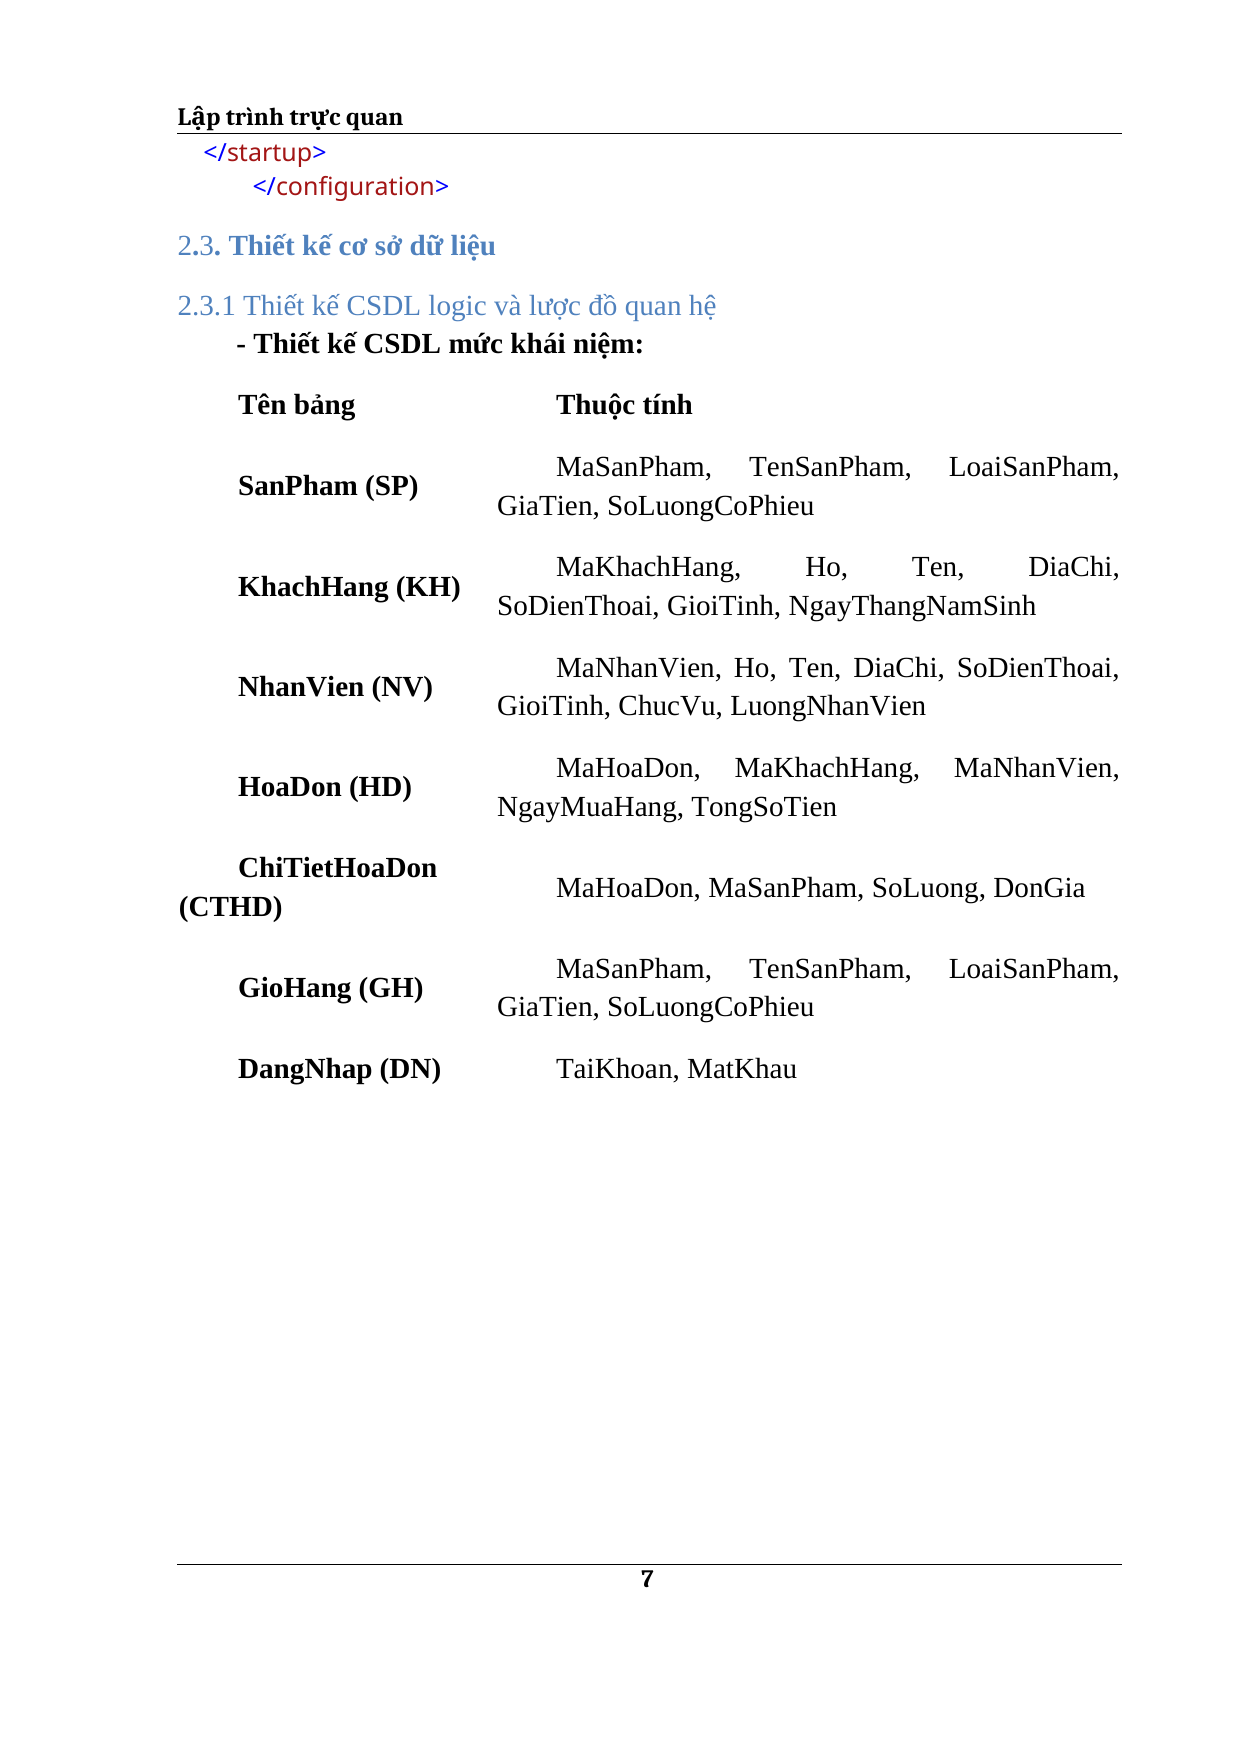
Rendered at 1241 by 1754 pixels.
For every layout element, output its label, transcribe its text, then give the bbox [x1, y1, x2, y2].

table_header Thuộc tính [495, 386, 1121, 448]
text </startup> [177, 134, 1122, 168]
table_cell TaiKhoan, MatKhau [495, 1050, 1121, 1111]
table_cell MaKhachHang, Ho, Ten, DiaChi, SoDienThoai, GioiTinh, NgayThangNamSinh [495, 548, 1121, 648]
table_cell KhachHang (KH) [177, 548, 495, 648]
table_cell GioHang (GH) [177, 949, 495, 1049]
table_cell HoaDon (HD) [177, 749, 495, 849]
table_cell MaSanPham, TenSanPham, LoaiSanPham, GiaTien, SoLuongCoPhieu [495, 949, 1121, 1049]
table_cell MaSanPham, TenSanPham, LoaiSanPham, GiaTien, SoLuongCoPhieu [495, 448, 1121, 548]
table_cell SanPham (SP) [177, 448, 495, 548]
table_cell MaNhanVien, Ho, Ten, DiaChi, SoDienThoai, GioiTinh, ChucVu, LuongNhanVien [495, 648, 1121, 748]
text - Thiết kế CSDL mức khái niệm: [177, 326, 1122, 360]
table_header Tên bảng [177, 386, 495, 448]
table_cell MaHoaDon, MaKhachHang, MaNhanVien, NgayMuaHang, TongSoTien [495, 749, 1121, 849]
table_cell MaHoaDon, MaSanPham, SoLuong, DonGia [495, 849, 1121, 949]
subtitle 2.3.1 Thiết kế CSDL logic và lược đồ quan hệ [177, 288, 1122, 321]
table_cell NhanVien (NV) [177, 648, 495, 748]
table_cell DangNhap (DN) [177, 1050, 495, 1111]
text </configuration> [177, 168, 1122, 203]
table_cell ChiTietHoaDon (CTHD) [177, 849, 495, 949]
subtitle 2.3. Thiết kế cơ sở dữ liệu [177, 228, 1122, 262]
